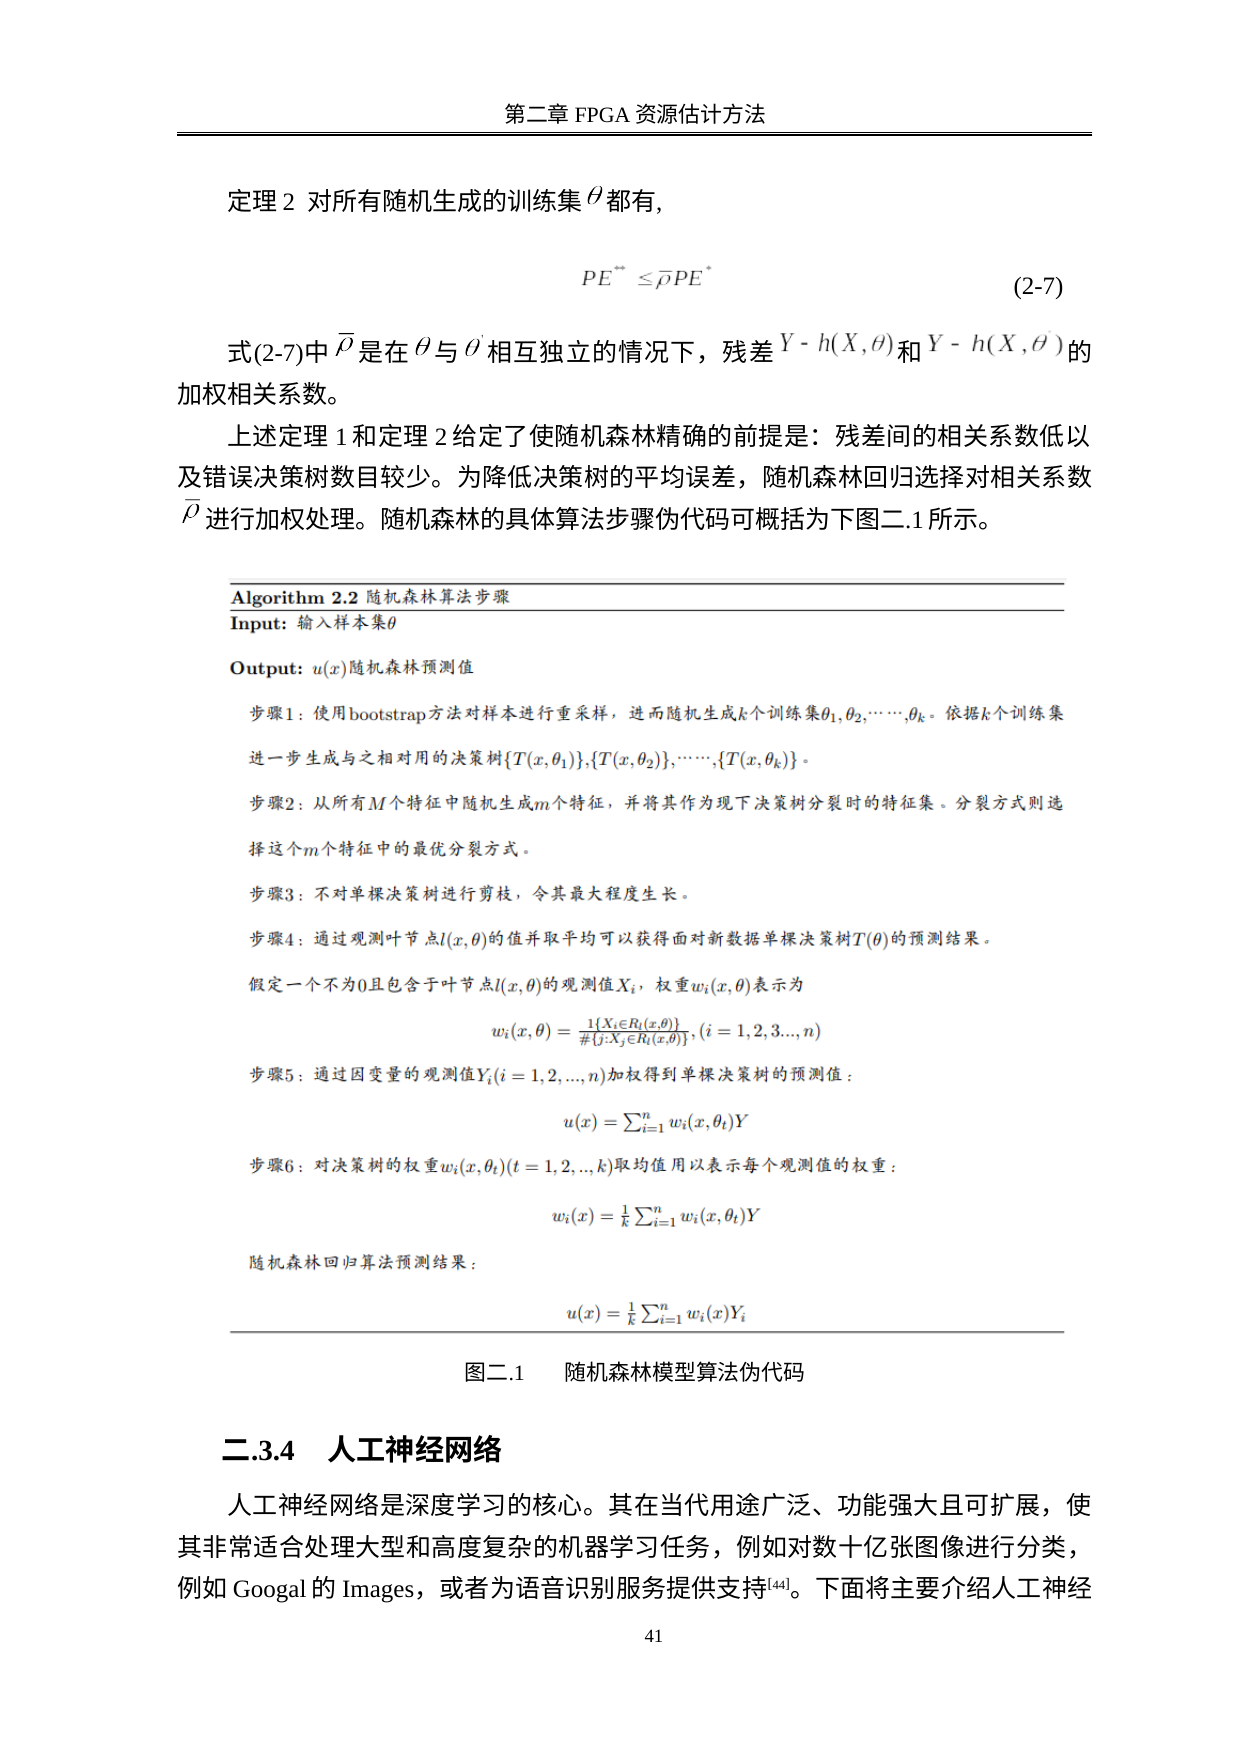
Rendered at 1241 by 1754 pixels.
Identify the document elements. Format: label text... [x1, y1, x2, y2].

text 定理2 对所有随机生成的训练集都有, [177, 177, 1092, 219]
subtitle 人工神经网络 [222, 1427, 1092, 1469]
text 上述定理1和定理2给定了使随机森林精确的前提是：残差间的相关系数低以及错误决策树数目较少。为降低决策树的平均误差，随机森林回归选择对相关系数进行加权处理。随机森林的具体算法步骤伪代码可概括为下图2.24所示。 [177, 412, 1092, 537]
picture [228, 578, 1067, 1342]
text 式(2-7)中是在与相互独立的情况下，残差和的加权相关系数。 [177, 328, 1092, 412]
text 随机森林模型算法伪代码 [177, 1354, 1092, 1386]
text 人工神经网络是深度学习的核心。其在当代用途广泛、功能强大且可扩展，使其非常适合处理大型和高度复杂的机器学习任务，例如对数十亿张图像进行分类，例如Googal的Images，或者为语音识别服务提供支持[44]。下面将主要介绍人工神经网络中的感知器计算原理及多层感知机。 [177, 1481, 1092, 1606]
text (2-7) [177, 261, 1092, 299]
